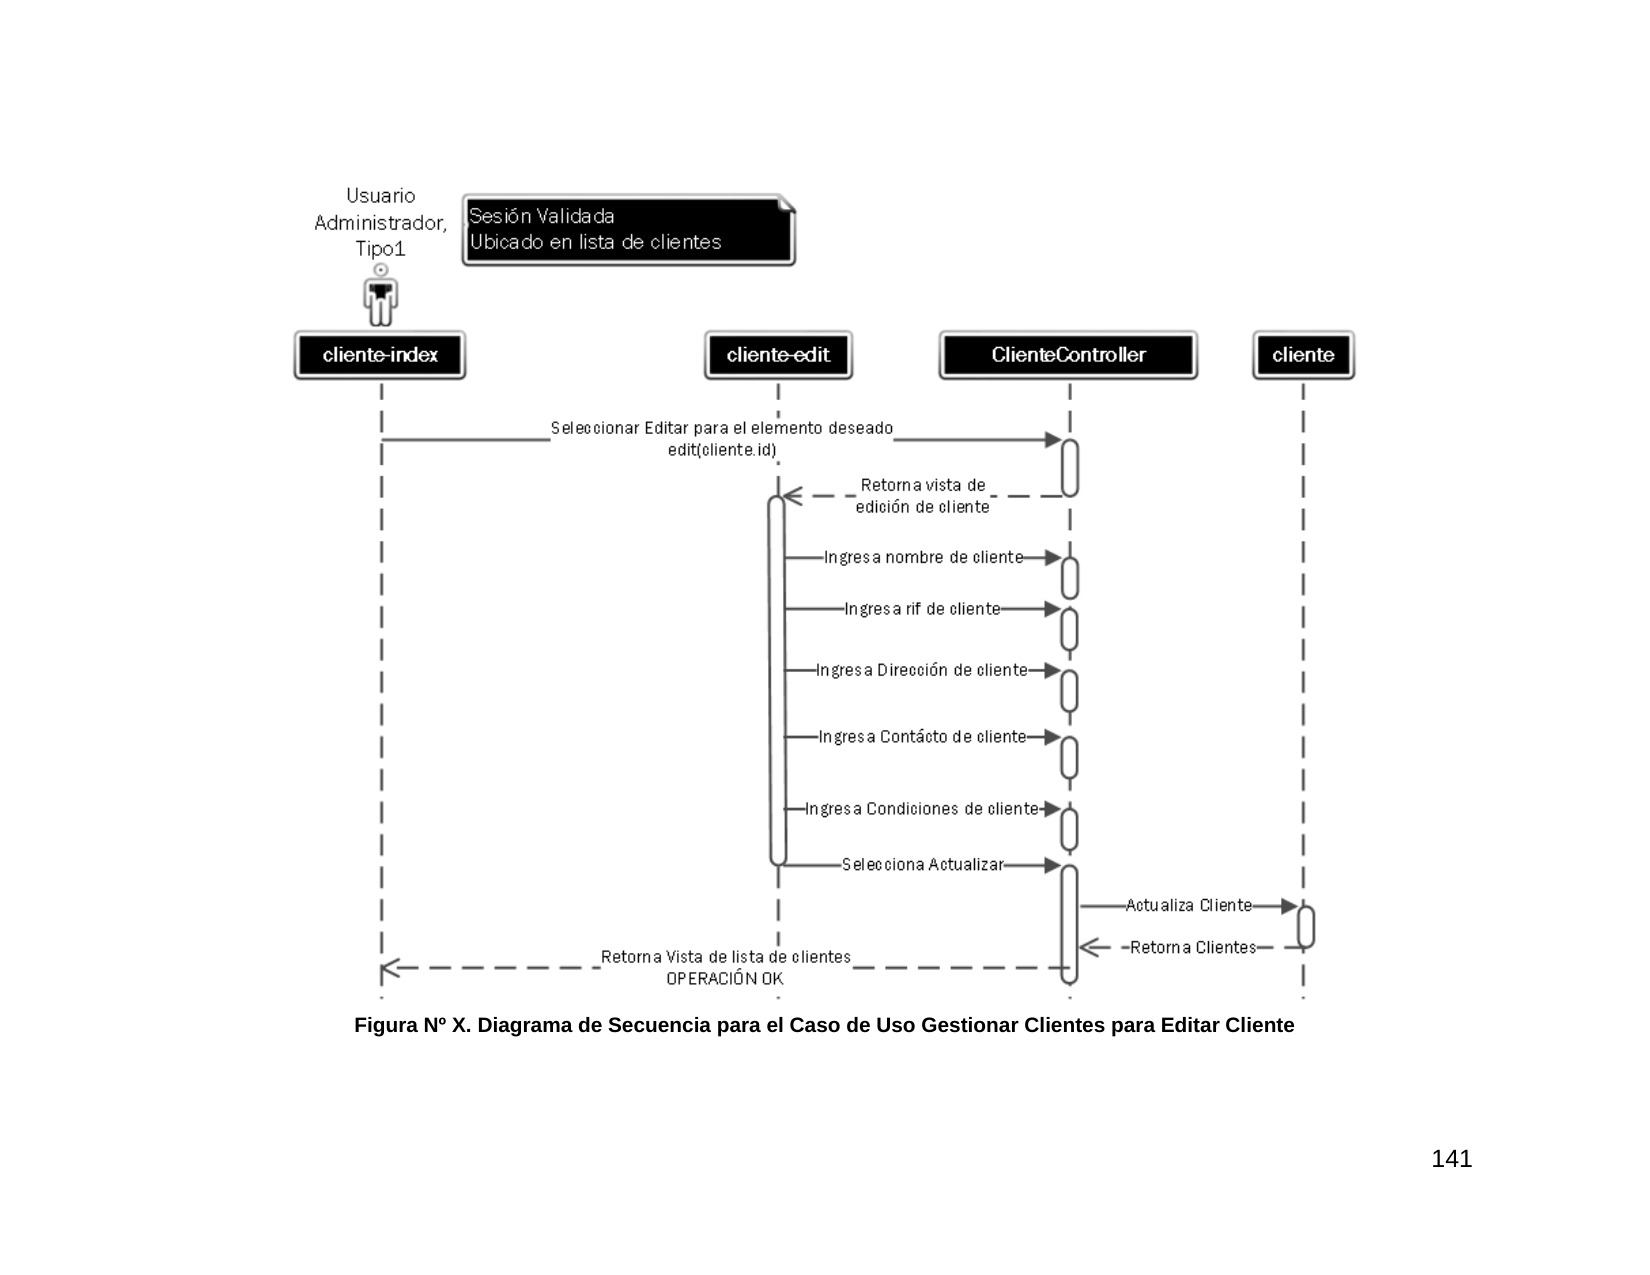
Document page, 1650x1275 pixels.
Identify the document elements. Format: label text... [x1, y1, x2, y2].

picture [291, 177, 1359, 1001]
text Figura Nº X. Diagrama de Secuencia para el Caso de Uso Gestionar Clientes para Editar Cliente [177, 1013, 1473, 1037]
